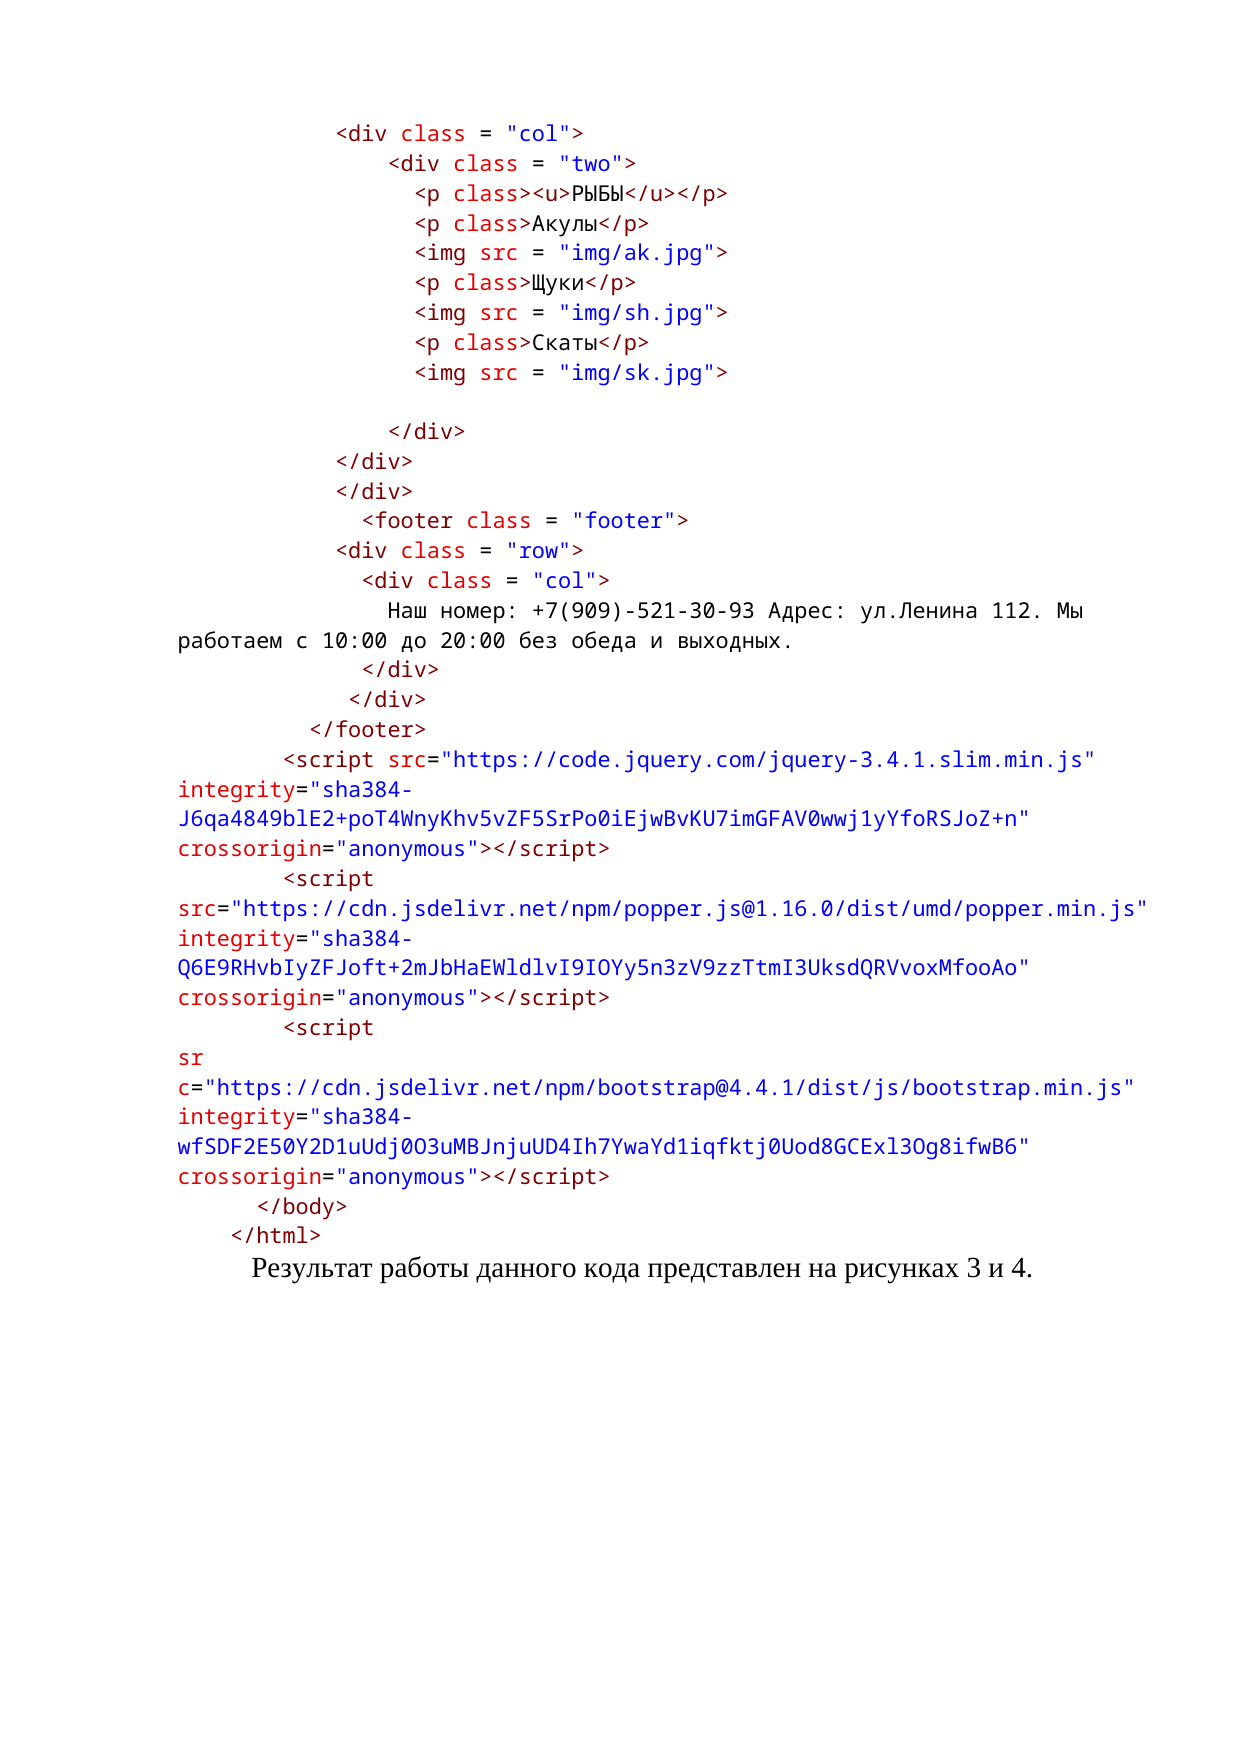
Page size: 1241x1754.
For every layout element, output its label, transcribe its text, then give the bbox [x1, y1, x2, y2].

text </body> [177, 1191, 1152, 1220]
text Наш номер: +7(909)-521-30-93 Адрес: ул.Ленина 112. Мы работаем с 10:00 до 20:00 без обеда и выходных. [177, 595, 1152, 654]
text <p class>Акулы</p> [177, 207, 1152, 237]
text </div> [177, 476, 1152, 505]
text </div> [177, 684, 1152, 714]
list Результат работы данного кода представлен на рисунках 3 и 4. [177, 1250, 1152, 1284]
text <p class><u>РЫБЫ</u></p> [177, 178, 1152, 207]
text <div class = "row"> [177, 535, 1152, 565]
text </html> [177, 1220, 1152, 1250]
text <div class = "two"> [177, 148, 1152, 178]
text </div> [177, 416, 1152, 446]
text <img src = "img/sk.jpg"> [177, 356, 1152, 386]
text <p class>Щуки</p> [177, 267, 1152, 297]
text </div> [177, 654, 1152, 684]
text <script src="https://code.jquery.com/jquery-3.4.1.slim.min.js" integrity="sha384-J6qa4849blE2+poT4WnyKhv5vZF5SrPo0iEjwBvKU7imGFAV0wwj1yYfoRSJoZ+n" crossorigin="anonymous"></script> [177, 744, 1152, 863]
text <div class = "col"> [177, 118, 1152, 148]
text <script src="https://cdn.jsdelivr.net/npm/popper.js@1.16.0/dist/umd/popper.min.js" integrity="sha384-Q6E9RHvbIyZFJoft+2mJbHaEWldlvI9IOYy5n3zV9zzTtmI3UksdQRVvoxMfooAo" crossorigin="anonymous"></script> [177, 863, 1152, 1012]
text <script src="https://cdn.jsdelivr.net/npm/bootstrap@4.4.1/dist/js/bootstrap.min.js" integrity="sha384-wfSDF2E50Y2D1uUdj0O3uMBJnjuUD4Ih7YwaYd1iqfktj0Uod8GCExl3Og8ifwB6" crossorigin="anonymous"></script> [177, 1012, 1152, 1191]
text <img src = "img/ak.jpg"> [177, 237, 1152, 267]
text <div class = "col"> [177, 565, 1152, 595]
text </div> [177, 446, 1152, 476]
text </footer> [177, 714, 1152, 744]
text <p class>Скаты</p> [177, 327, 1152, 356]
text <footer class = "footer"> [177, 505, 1152, 535]
text <img src = "img/sh.jpg"> [177, 297, 1152, 327]
